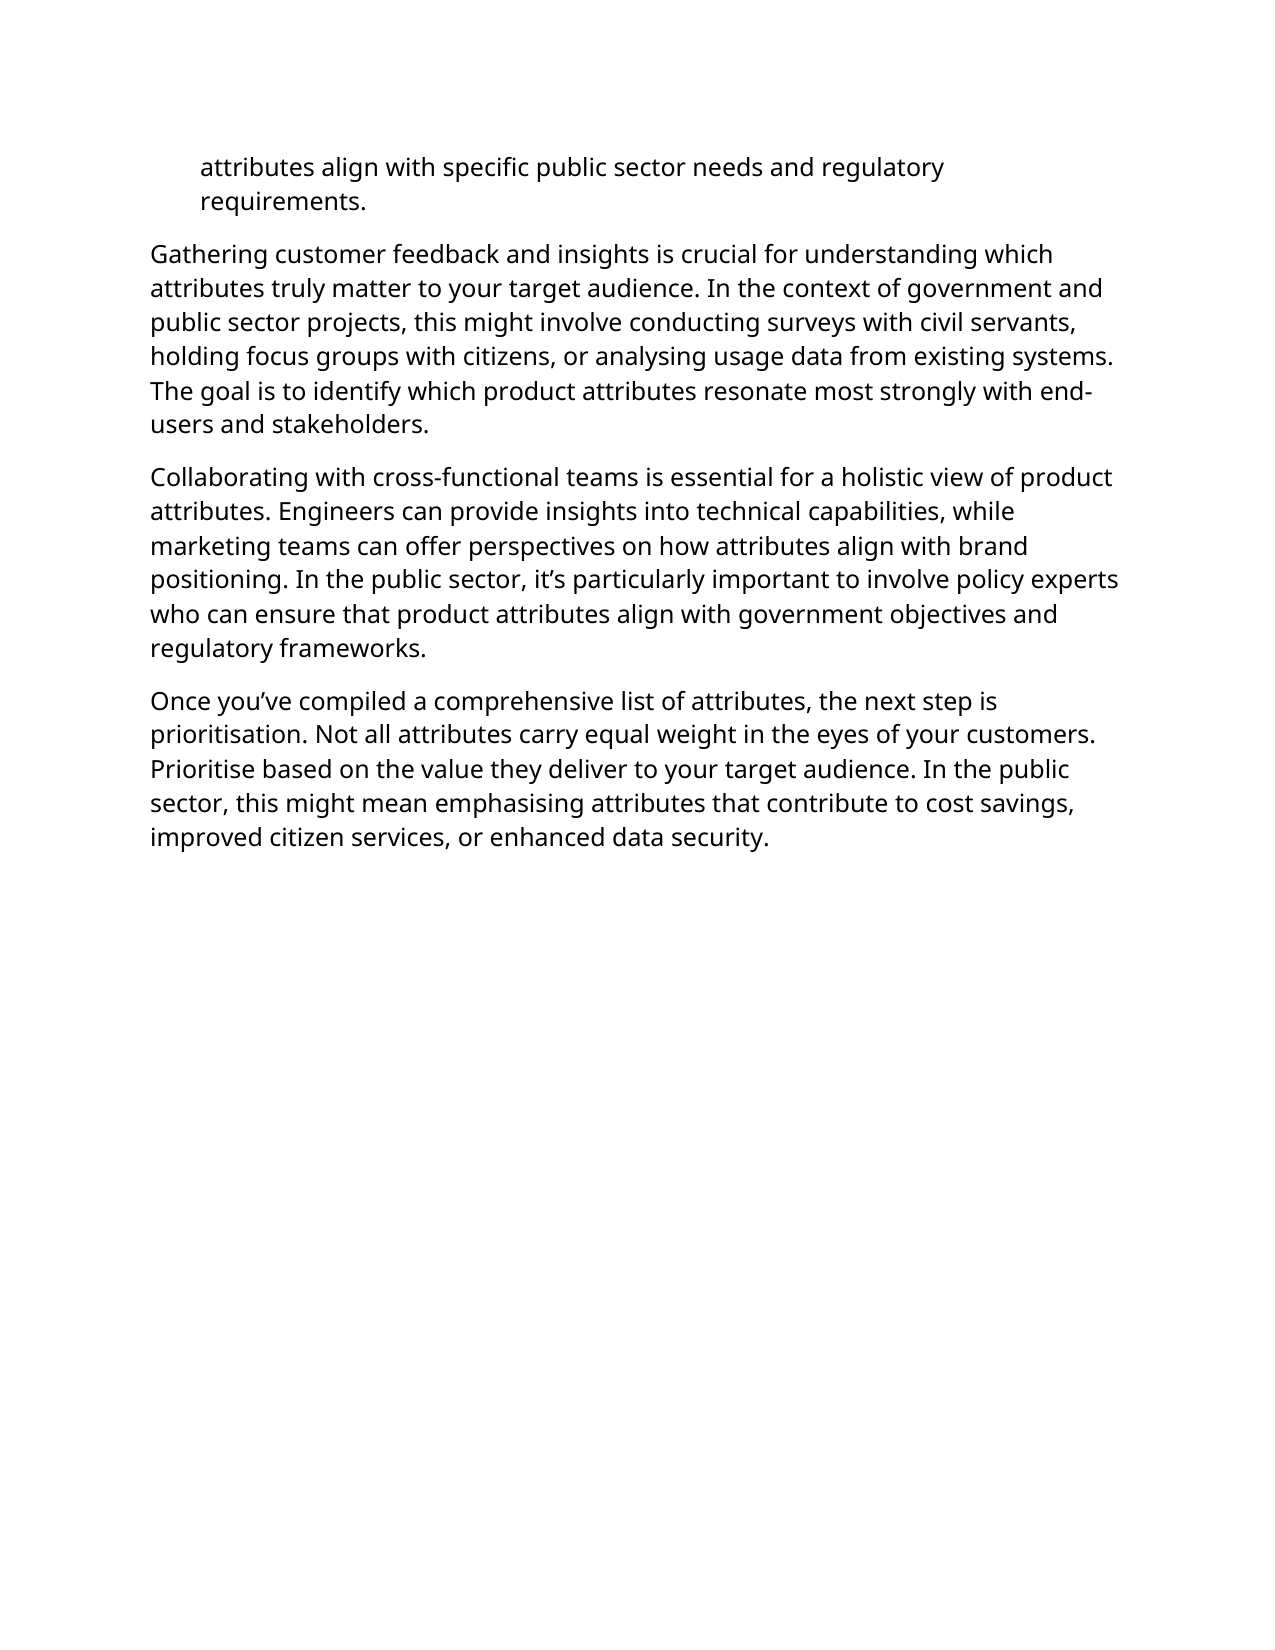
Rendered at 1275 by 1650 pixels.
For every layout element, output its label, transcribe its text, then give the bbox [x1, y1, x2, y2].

text Once you’ve compiled a comprehensive list of attributes, the next step is prioritisation. Not all attributes carry equal weight in the eyes of your customers. Prioritise based on the value they deliver to your target audience. In the public sector, this might mean emphasising attributes that contribute to cost savings, improved citizen services, or enhanced data security. [150, 683, 1125, 853]
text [200, 150, 1075, 218]
text Gathering customer feedback and insights is crucial for understanding which attributes truly matter to your target audience. In the context of government and public sector projects, this might involve conducting surveys with civil servants, holding focus groups with citizens, or analysing usage data from existing systems. The goal is to identify which product attributes resonate most strongly with end-users and stakeholders. [150, 237, 1125, 441]
text Collaborating with cross-functional teams is essential for a holistic view of product attributes. Engineers can provide insights into technical capabilities, while marketing teams can offer perspectives on how attributes align with brand positioning. In the public sector, it’s particularly important to involve policy experts who can ensure that product attributes align with government objectives and regulatory frameworks. [150, 460, 1125, 664]
